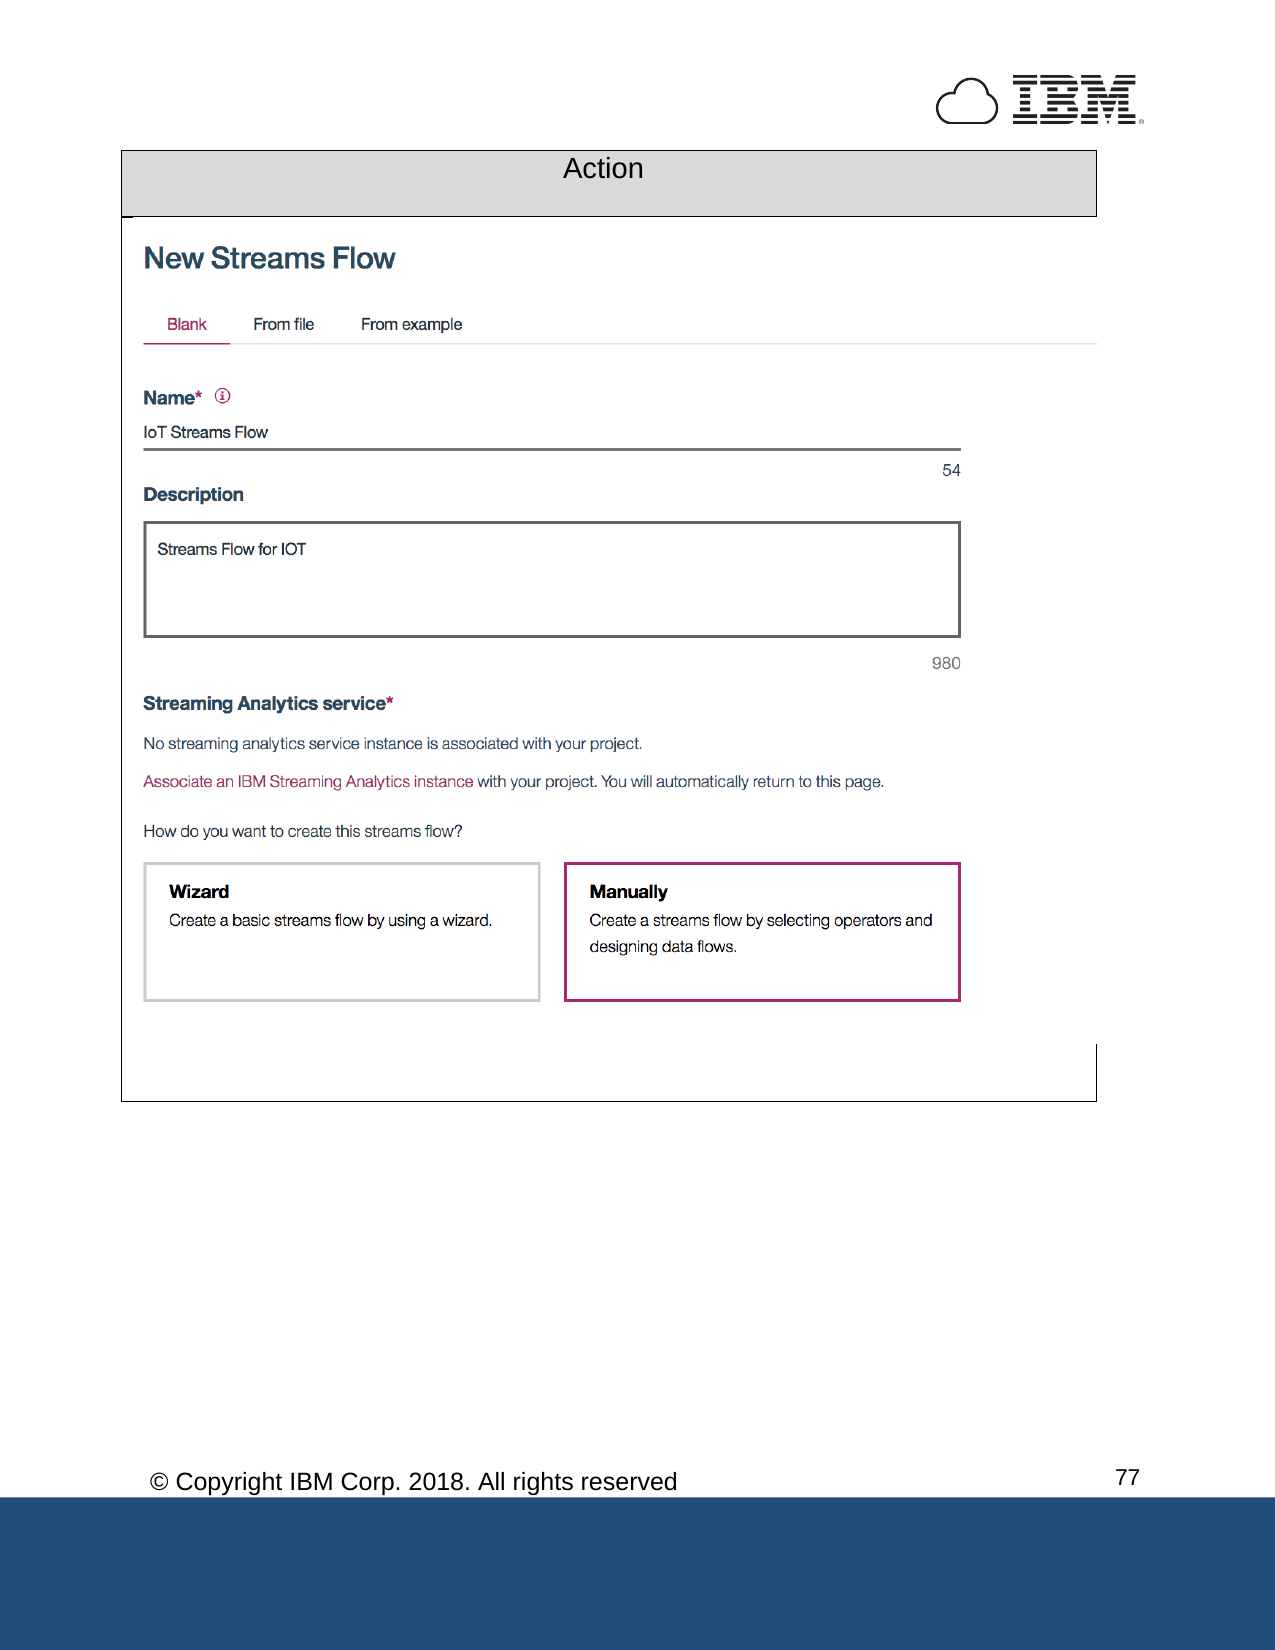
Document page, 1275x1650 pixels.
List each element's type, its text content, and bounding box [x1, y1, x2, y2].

picture [133, 217, 1097, 1044]
table_header Action [122, 151, 1096, 216]
picture [933, 76, 1001, 124]
picture [1013, 75, 1144, 124]
table_cell Streaming Analytics enables you to perform real-time analysis on data in motion. The Streaming Analytics service is powered by IBM Streams, which is an advanced analytic platform that custom applications use to quickly ingest, analyze, and correlate information as it is produced by real-time data sources. IBM Streams can handle very high data rates and perform its analysis with predictable low-latency, so your application can operate at the speed of data. 1.Generate IoT Platform API Key To connect the IBM IoT Platform to other applications, we need to create an API Key. In the Watson IoT Platform Dashboard, select Apps. Then select Generate API Key Copy and Save the API Key & Authentication Token for later use. Note: You will not be able to view the authentication token again, so be sure to write it down. Click Generate Your new API Key should now be listed 2.Create Data Science Experience Project Sign in to https://datascience.ibm.com You will be brought to your Home Page Create a New Project called IoT F2F Lab, and add a meaningful description Define Storage: Select Object IBM Cloud Storage Click Add Choose “Lite” plan then “Create” Verify your options then “Confirm” Click Create You now have a Project that is empty. You can use the tabs along the top to add assets to your project such as Connections, Notebooks, Data Assets, etc. You can also add collaborators to the Project. 3.Create IOT Streams Flow Click Assets, then New Streams Flow Name the flow, IOT Streams Flow and add a meaningful description. Select Manually create the flow. [122, 218, 1096, 1101]
